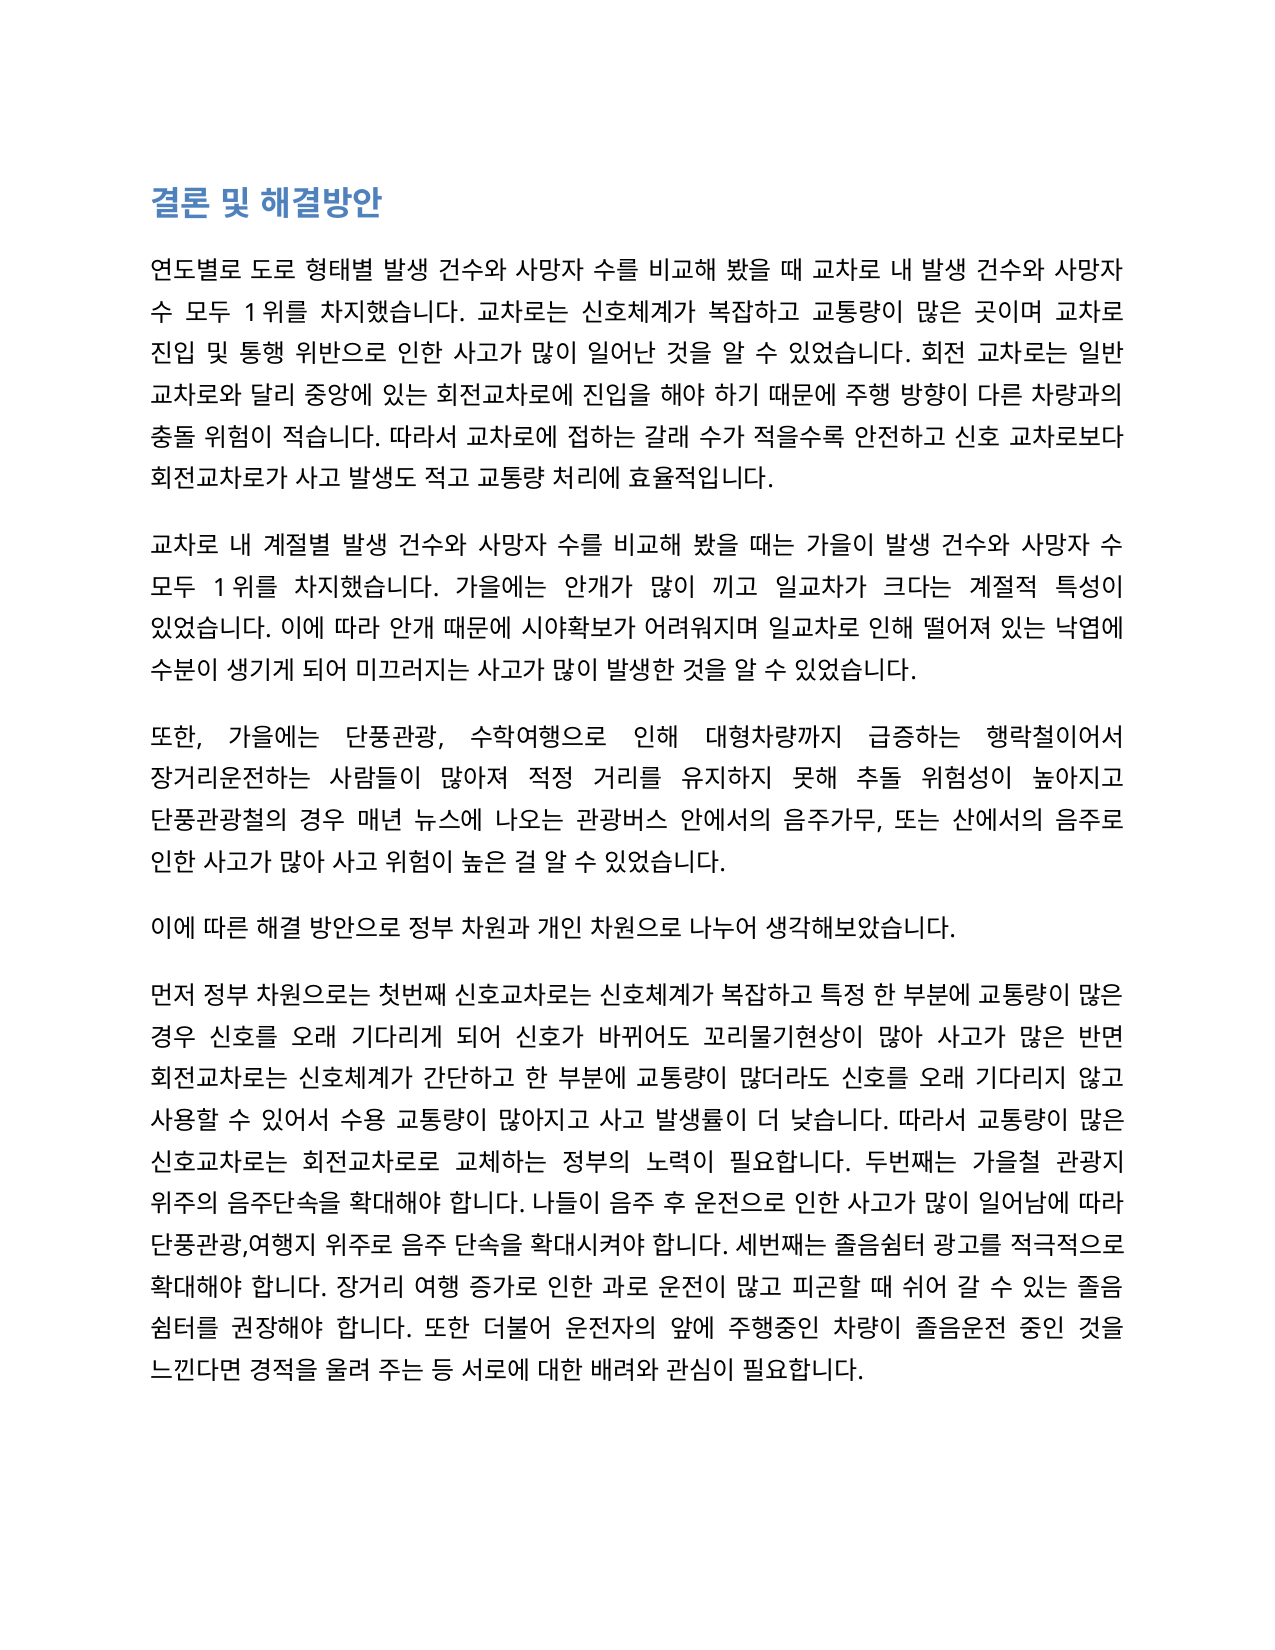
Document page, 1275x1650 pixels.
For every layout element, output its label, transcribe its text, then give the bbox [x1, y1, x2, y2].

text 연도별로 도로 형태별 발생 건수와 사망자 수를 비교해 봤을 때 교차로 내 발생 건수와 사망자 수 모두 1위를 차지했습니다. 교차로는 신호체계가 복잡하고 교통량이 많은 곳이며 교차로 진입 및 통행 위반으로 인한 사고가 많이 일어난 것을 알 수 있었습니다. 회전 교차로는 일반 교차로와 달리 중앙에 있는 회전교차로에 진입을 해야 하기 때문에 주행 방향이 다른 차량과의 충돌 위험이 적습니다. 따라서 교차로에 접하는 갈래 수가 적을수록 안전하고 신호 교차로보다 회전교차로가 사고 발생도 적고 교통량 처리에 효율적입니다. [150, 250, 1125, 495]
text 먼저 정부 차원으로는 첫번째 신호교차로는 신호체계가 복잡하고 특정 한 부분에 교통량이 많은 경우 신호를 오래 기다리게 되어 신호가 바뀌어도 꼬리물기현상이 많아 사고가 많은 반면 회전교차로는 신호체계가 간단하고 한 부분에 교통량이 많더라도 신호를 오래 기다리지 않고 사용할 수 있어서 수용 교통량이 많아지고 사고 발생률이 더 낮습니다. 따라서 교통량이 많은 신호교차로는 회전교차로로 교체하는 정부의 노력이 필요합니다. 두번째는 가을철 관광지 위주의 음주단속을 확대해야 합니다. 나들이 음주 후 운전으로 인한 사고가 많이 일어남에 따라 단풍관광,여행지 위주로 음주 단속을 확대시켜야 합니다. 세번째는 졸음쉼터 광고를 적극적으로 확대해야 합니다. 장거리 여행 증가로 인한 과로 운전이 많고 피곤할 때 쉬어 갈 수 있는 졸음 쉼터를 권장해야 합니다. 또한 더불어 운전자의 앞에 주행중인 차량이 졸음운전 중인 것을 느낀다면 경적을 울려 주는 등 서로에 대한 배려와 관심이 필요합니다. [150, 975, 1125, 1387]
text 이에 따른 해결 방안으로 정부 차원과 개인 차원으로 나누어 생각해보았습니다. [150, 909, 1125, 945]
subtitle 결론 및 해결방안 [150, 177, 1125, 225]
text 또한, 가을에는 단풍관광, 수학여행으로 인해 대형차량까지 급증하는 행락철이어서 장거리운전하는 사람들이 많아져 적정 거리를 유지하지 못해 추돌 위험성이 높아지고 단풍관광철의 경우 매년 뉴스에 나오는 관광버스 안에서의 음주가무, 또는 산에서의 음주로 인한 사고가 많아 사고 위험이 높은 걸 알 수 있었습니다. [150, 717, 1125, 878]
text 교차로 내 계절별 발생 건수와 사망자 수를 비교해 봤을 때는 가을이 발생 건수와 사망자 수 모두 1위를 차지했습니다. 가을에는 안개가 많이 끼고 일교차가 크다는 계절적 특성이 있었습니다. 이에 따라 안개 때문에 시야확보가 어려워지며 일교차로 인해 떨어져 있는 낙엽에 수분이 생기게 되어 미끄러지는 사고가 많이 발생한 것을 알 수 있었습니다. [150, 525, 1125, 687]
